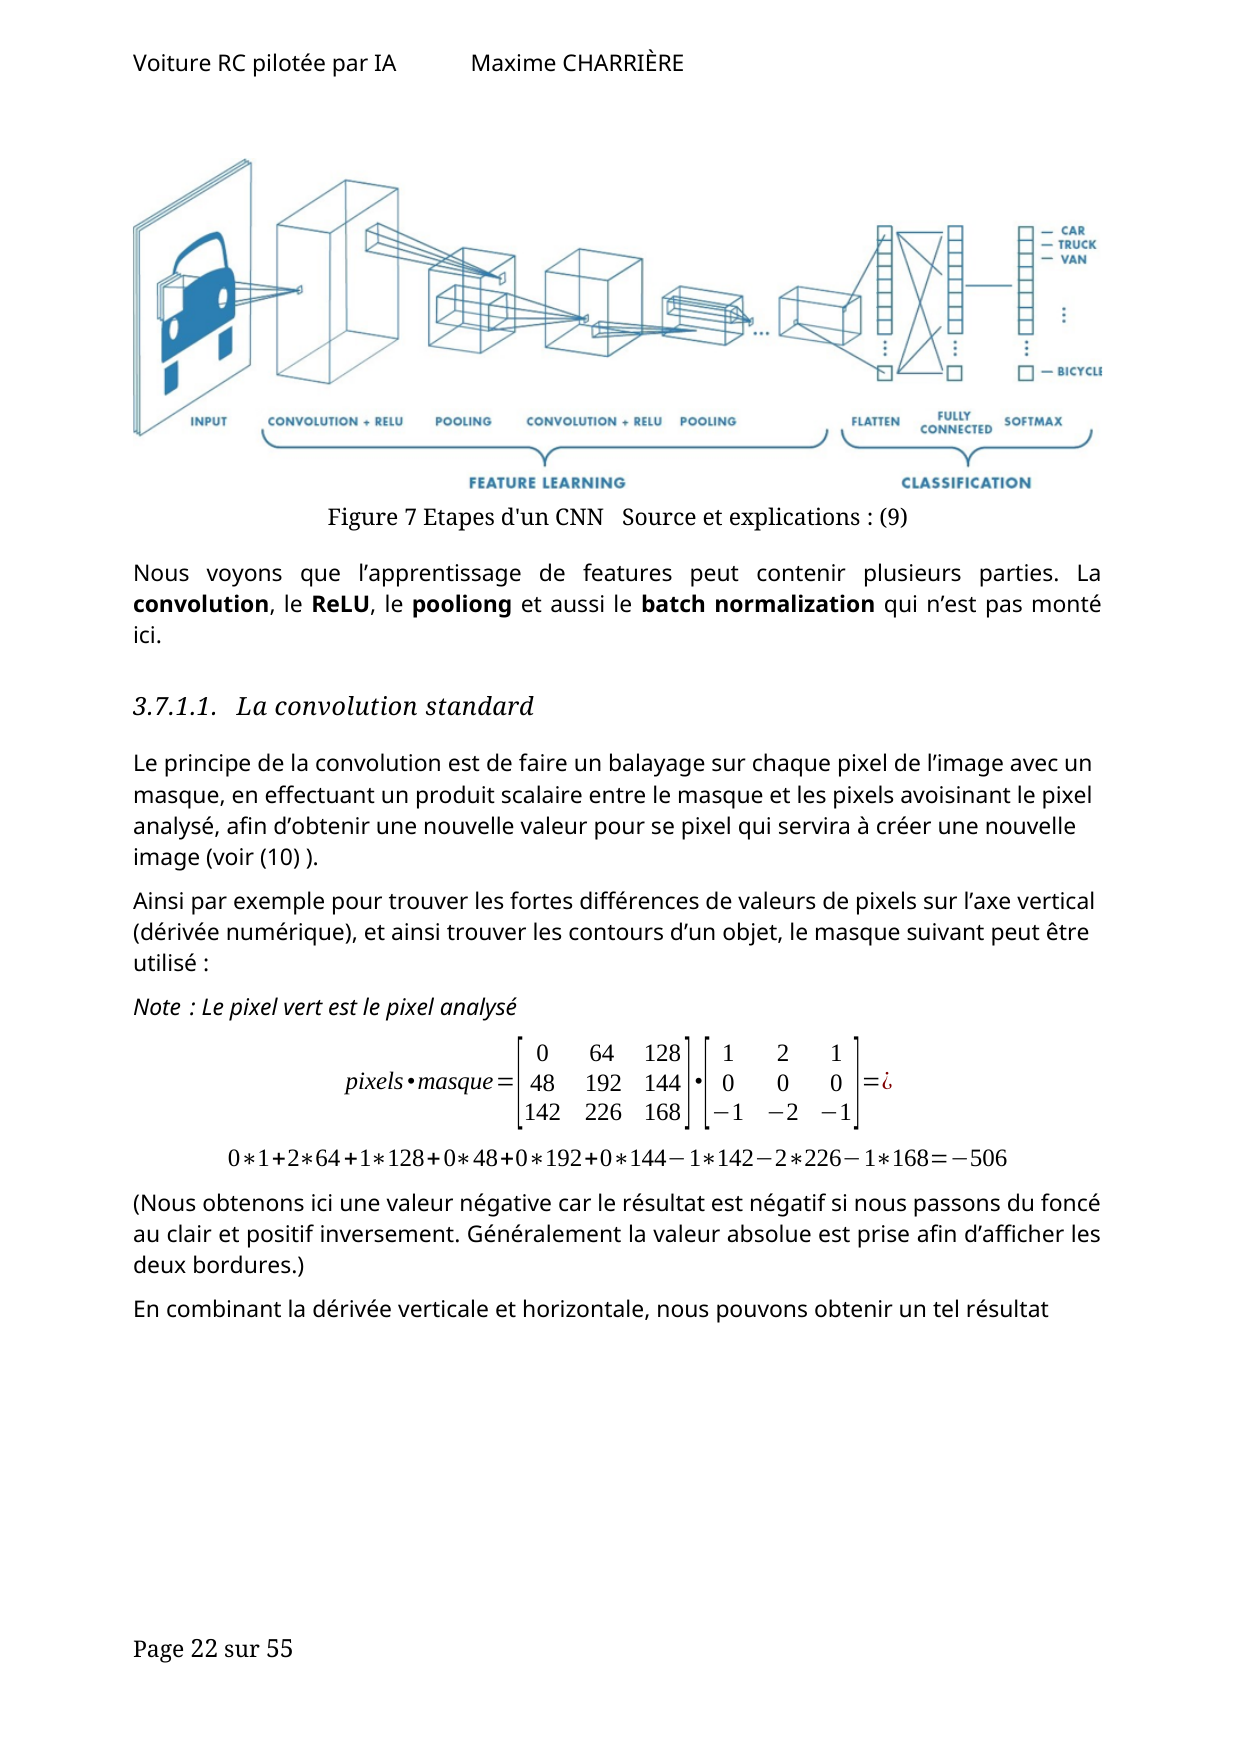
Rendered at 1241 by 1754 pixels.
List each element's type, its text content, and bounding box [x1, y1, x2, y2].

text En combinant la dérivée verticale et horizontale, nous pouvons obtenir un tel résultat [133, 1293, 1102, 1324]
text (Nous obtenons ici une valeur négative car le résultat est négatif si nous passons du foncé au clair et positif inversement. Généralement la valeur absolue est prise afin d’afficher les deux bordures.) [133, 1187, 1102, 1281]
text Le principe de la convolution est de faire un balayage sur chaque pixel de l’image avec un masque, en effectuant un produit scalaire entre le masque et les pixels avoisinant le pixel analysé, afin d’obtenir une nouvelle valeur pour se pixel qui servira à créer une nouvelle image (voir ). [133, 747, 1102, 872]
picture [132, 158, 1103, 489]
text Note : Le pixel vert est le pixel analysé [133, 991, 1102, 1022]
text Figure 7 Etapes d'un CNN Source et explications : [133, 501, 1102, 532]
text Ainsi par exemple pour trouver les fortes différences de valeurs de pixels sur l’axe vertical (dérivée numérique), et ainsi trouver les contours d’un objet, le masque suivant peut être utilisé : [133, 885, 1102, 978]
text Nous voyons que l’apprentissage de features peut contenir plusieurs parties. La convolution, le ReLU, le pooliong et aussi le batch normalization qui n’est pas monté ici. [133, 557, 1102, 651]
subtitle La convolution standard [133, 688, 1102, 722]
